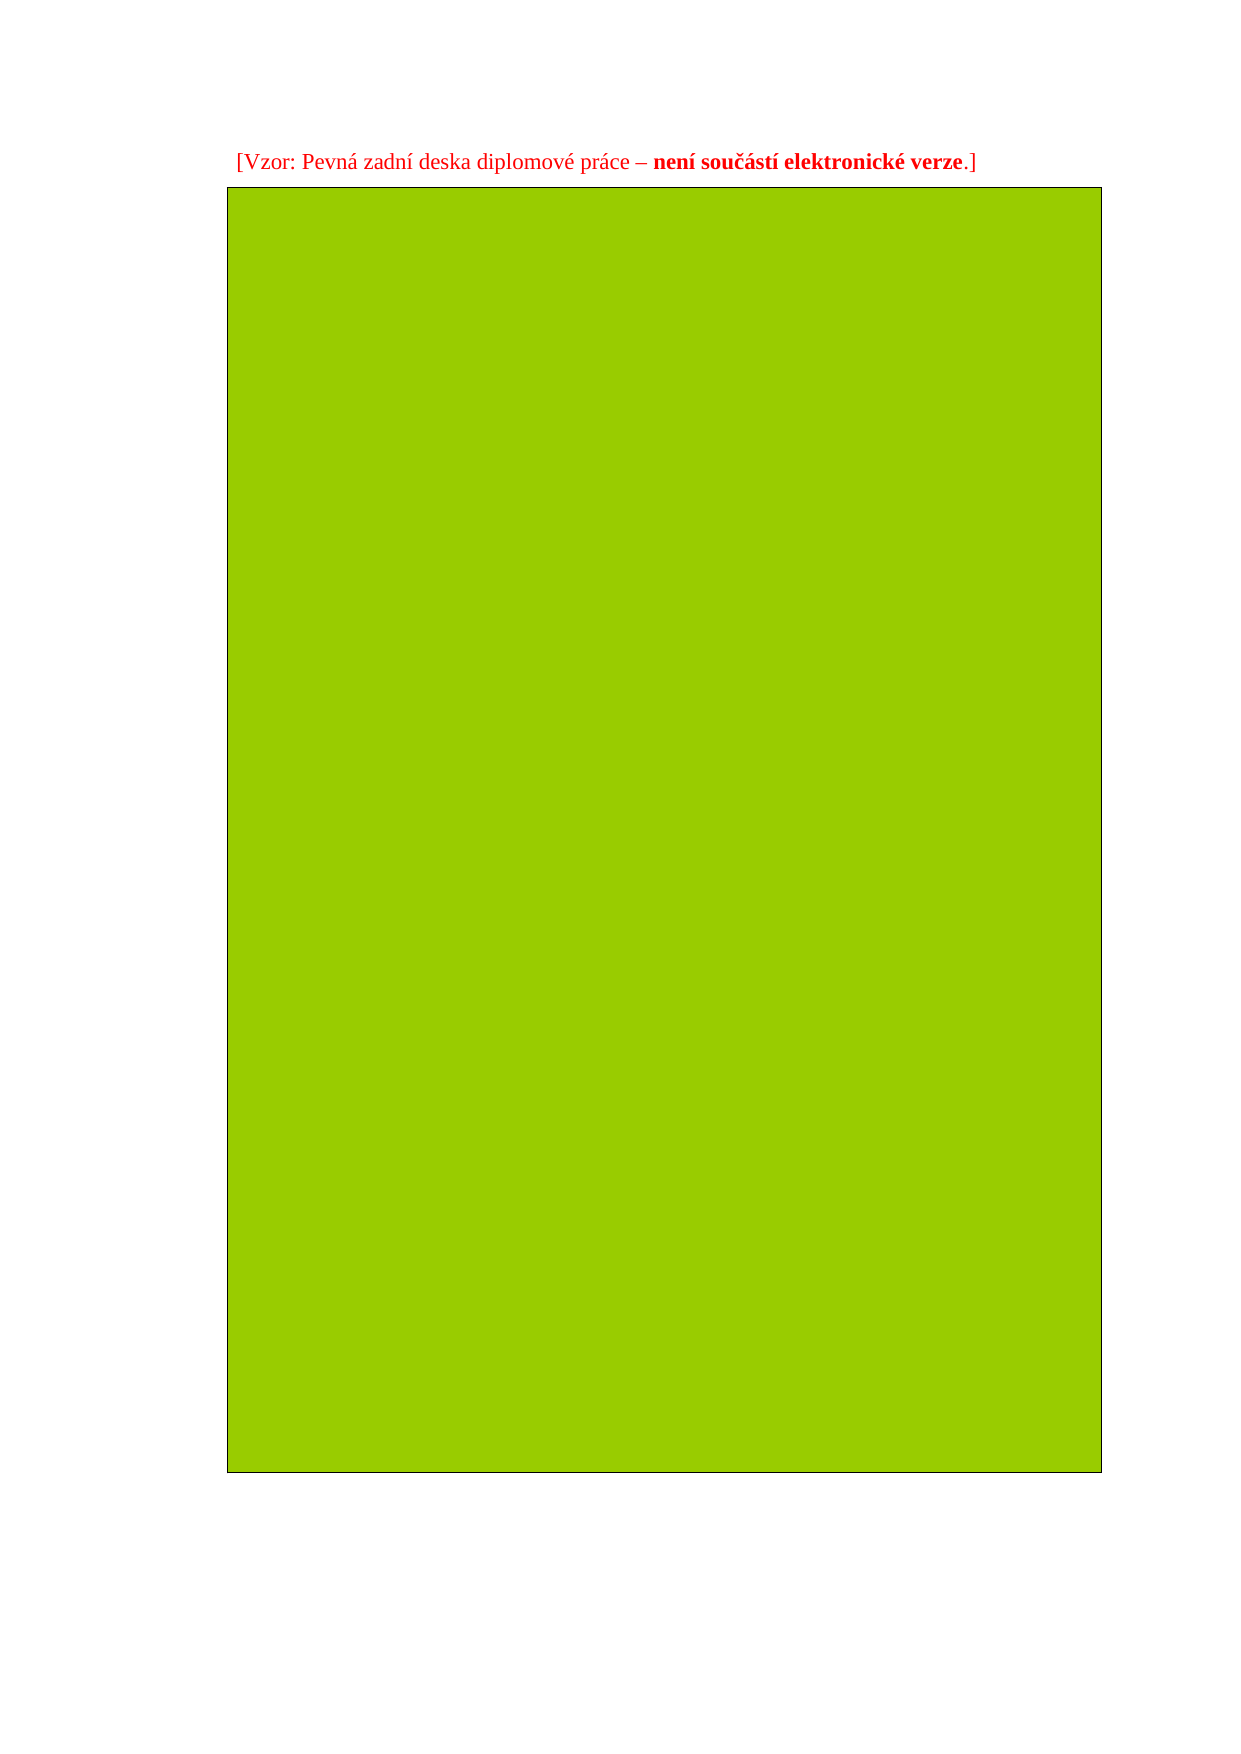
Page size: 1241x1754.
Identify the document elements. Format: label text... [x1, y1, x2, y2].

text [Vzor: Pevná zadní deska diplomové práce – není součástí elektronické verze.] [236, 148, 1092, 174]
